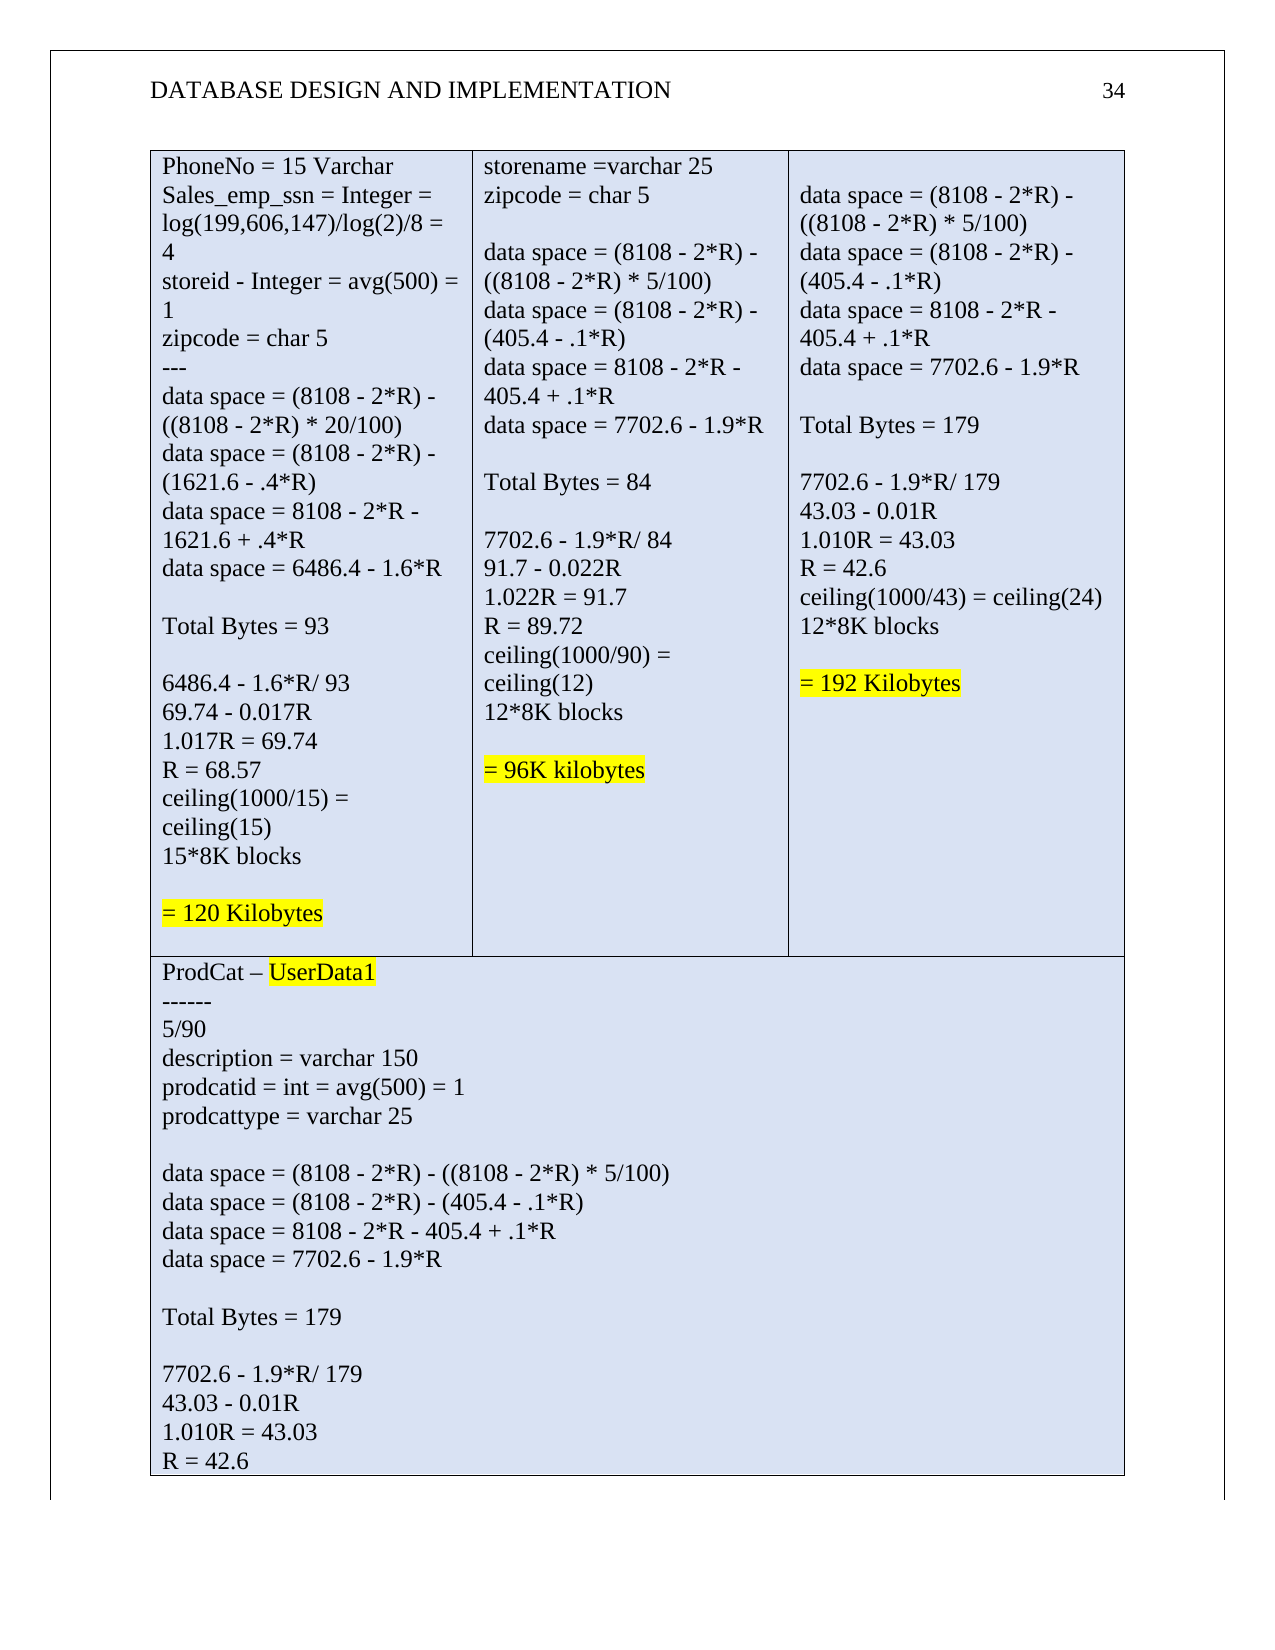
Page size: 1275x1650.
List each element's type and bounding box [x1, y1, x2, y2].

table_cell [789, 151, 1124, 956]
table_cell [151, 957, 1124, 1474]
table_cell [473, 151, 788, 956]
table_cell [151, 151, 472, 956]
